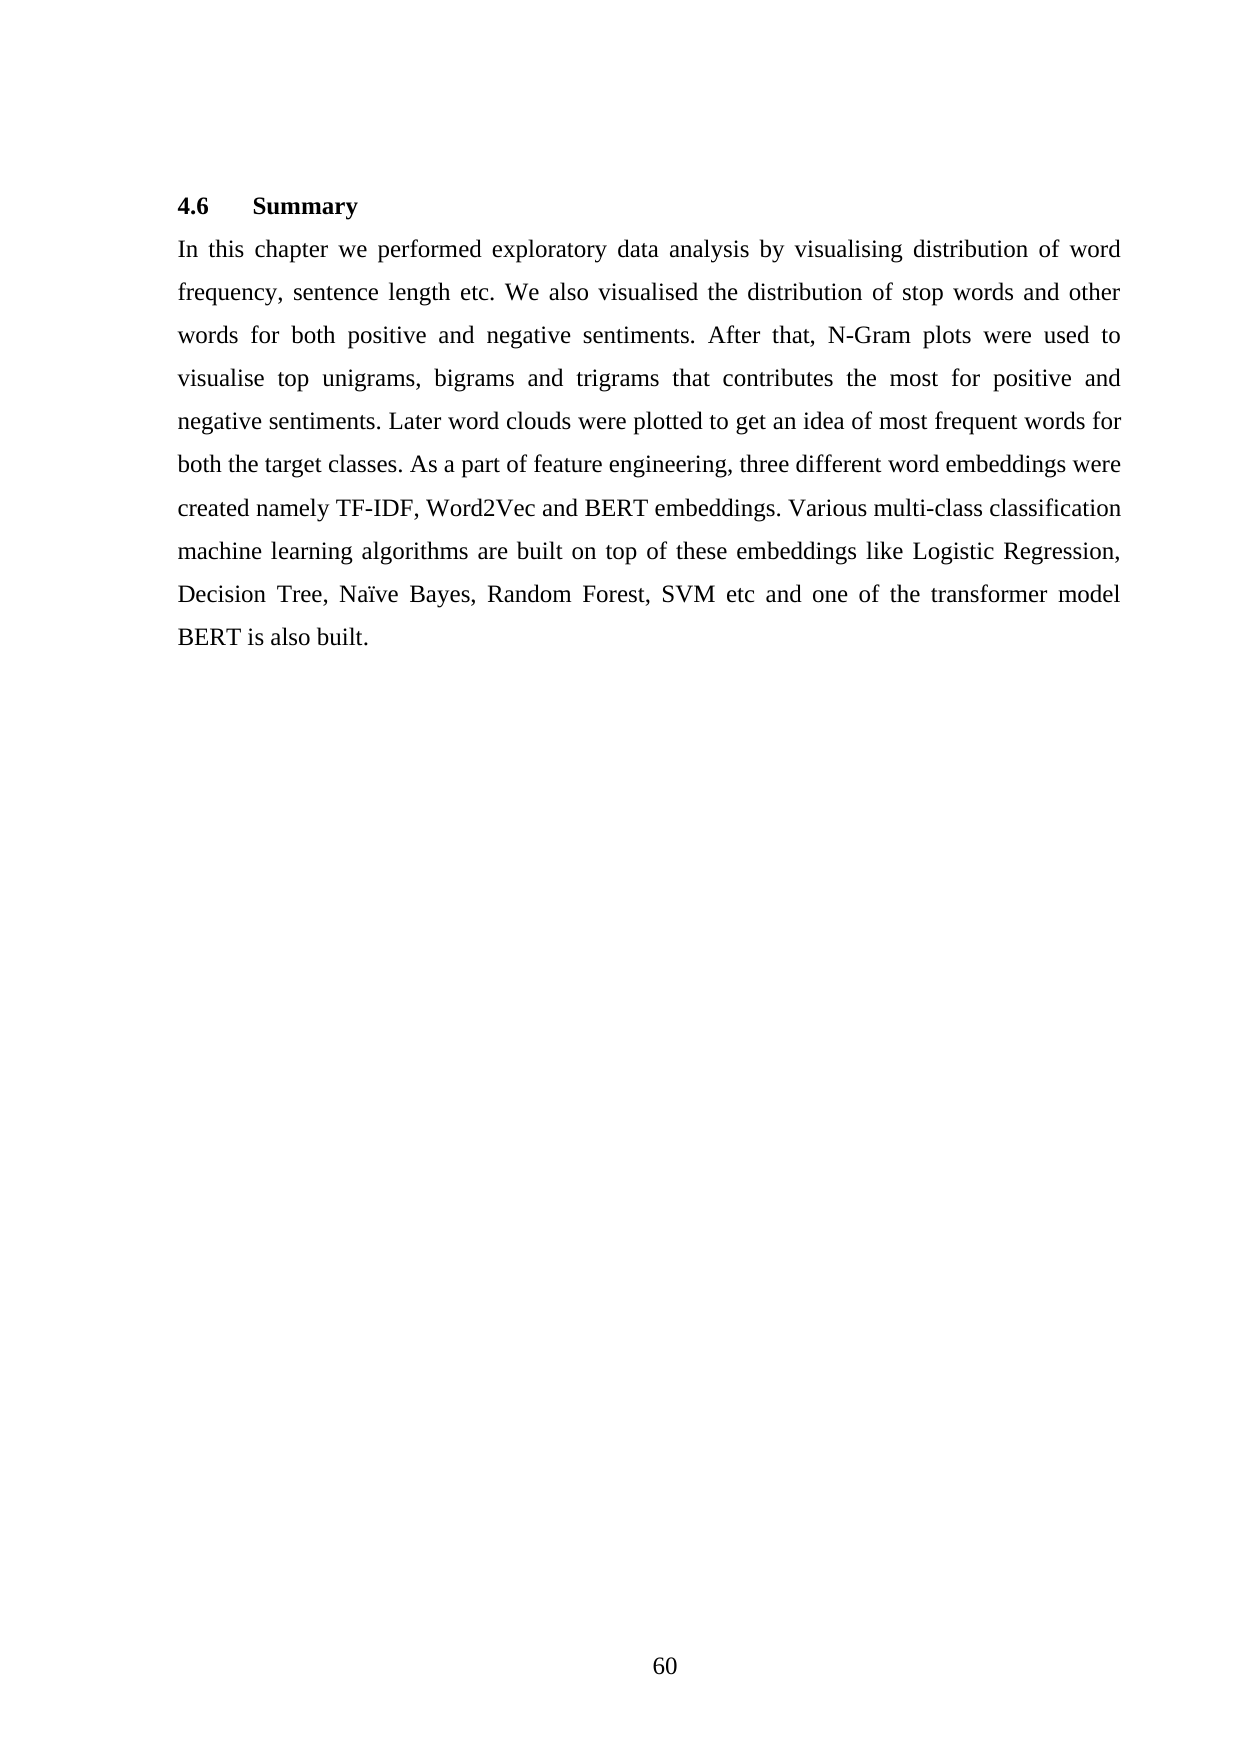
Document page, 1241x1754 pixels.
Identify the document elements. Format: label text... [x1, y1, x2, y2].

text In this chapter we performed exploratory data analysis by visualising distribution of word frequency, sentence length etc. We also visualised the distribution of stop words and other words for both positive and negative sentiments. After that, N-Gram plots were used to visualise top unigrams, bigrams and trigrams that contributes the most for positive and negative sentiments. Later word clouds were plotted to get an idea of most frequent words for both the target classes. As a part of feature engineering, three different word embeddings were created namely TF-IDF, Word2Vec and BERT embeddings. Various multi-class classification machine learning algorithms are built on top of these embeddings like Logistic Regression, Decision Tree, Naïve Bayes, Random Forest, SVM etc and one of the transformer model BERT is also built. [177, 234, 1122, 651]
text 4.6 Summary [177, 191, 1122, 219]
